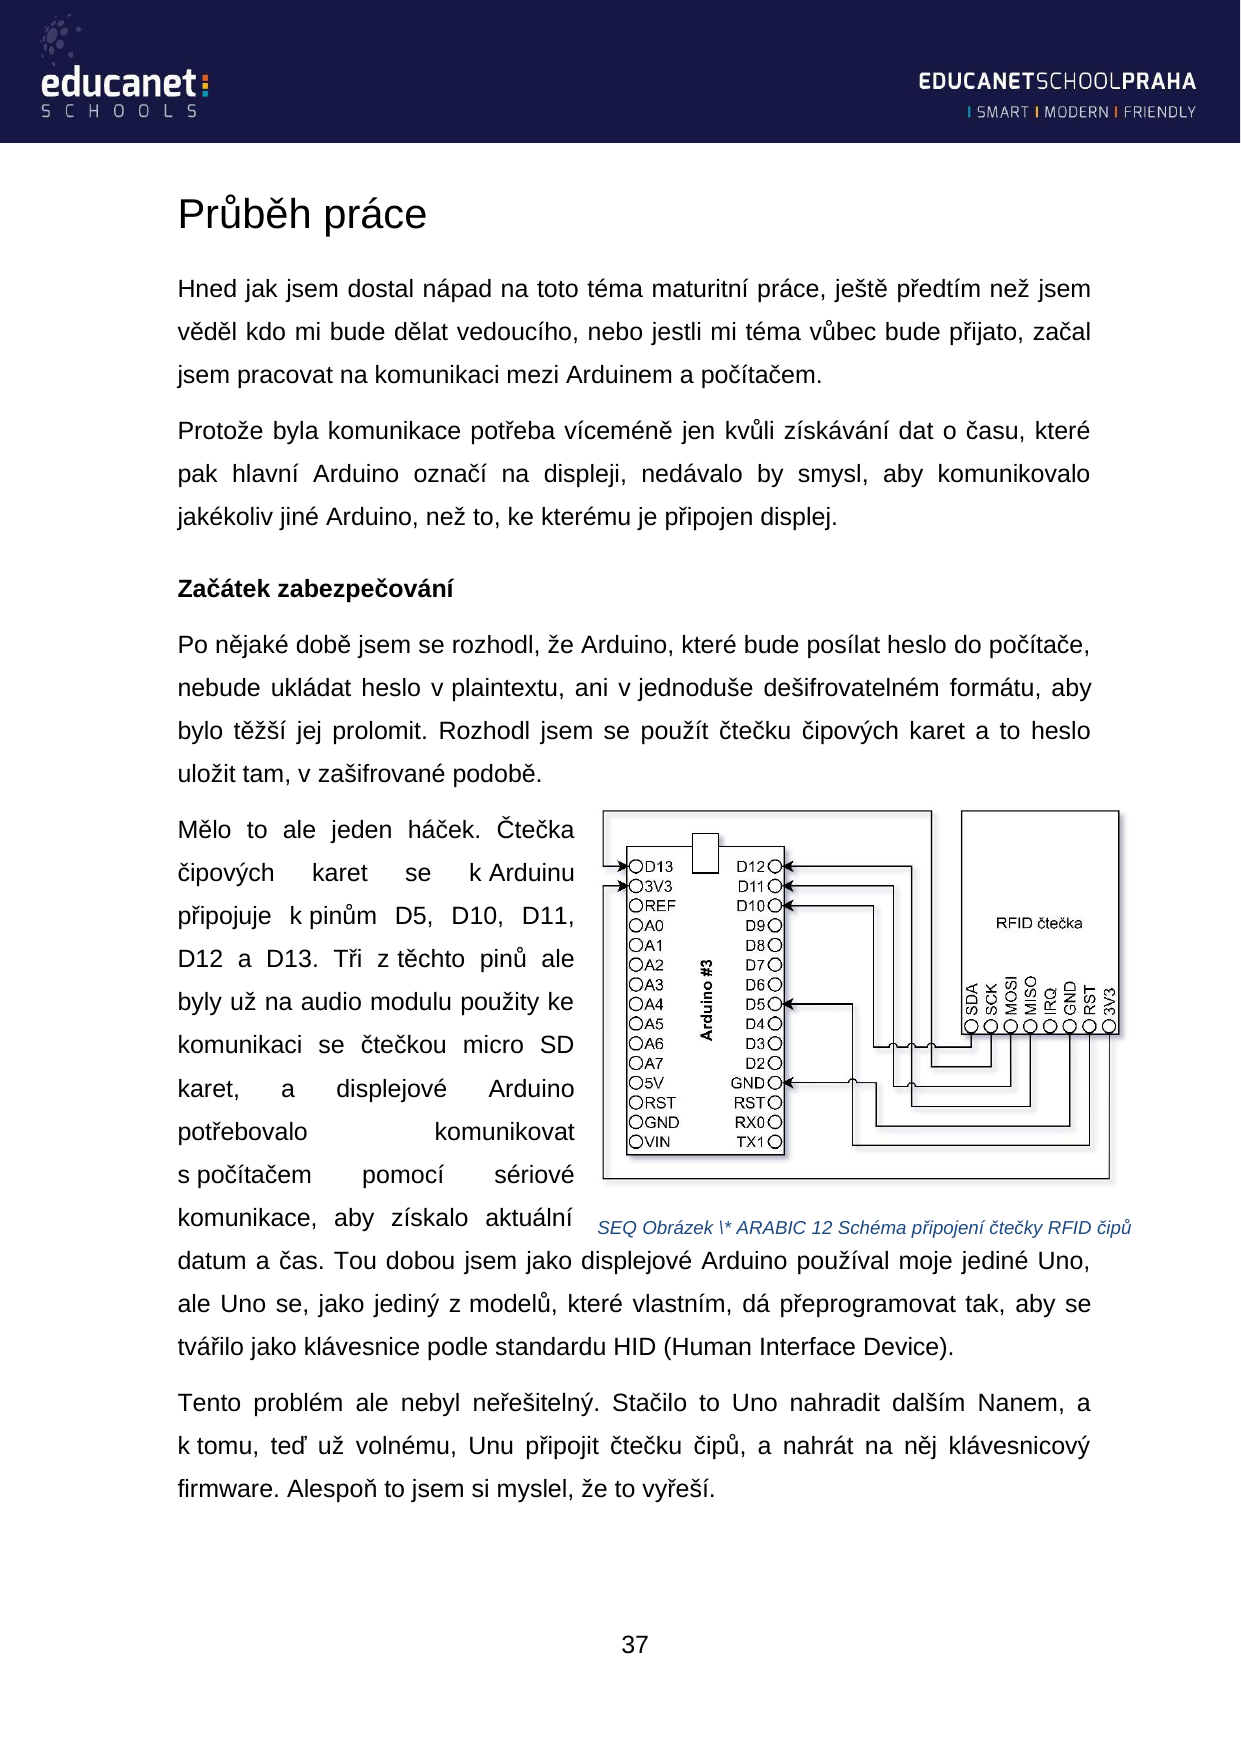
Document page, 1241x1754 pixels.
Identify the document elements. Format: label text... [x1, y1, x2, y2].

text Tento problém ale nebyl neřešitelný. Stačilo to Uno nahradit dalším Nanem, a k tomu, teď už volnému, Unu připojit čtečku čipů, a nahrát na něj klávesnicový firmware. Alespoň to jsem si myslel, že to vyřeší. [177, 1388, 1092, 1503]
text Hned jak jsem dostal nápad na toto téma maturitní práce, ještě předtím než jsem věděl kdo mi bude dělat vedoucího, nebo jestli mi téma vůbec bude přijato, začal jsem pracovat na komunikaci mezi Arduinem a počítačem. [177, 274, 1092, 389]
picture [0, 0, 1241, 143]
picture [593, 801, 1135, 1205]
text Po nějaké době jsem se rozhodl, že Arduino, které bude posílat heslo do počítače, nebude ukládat heslo v plaintextu, ani v jednoduše dešifrovatelném formátu, aby bylo těžší jej prolomit. Rozhodl jsem se použít čtečku čipových karet a to heslo uložit tam, v zašifrované podobě. [177, 630, 1092, 788]
subtitle Průběh práce [177, 189, 1092, 237]
text Protože byla komunikace potřeba víceméně jen kvůli získávání dat o času, které pak hlavní Arduino označí na displeji, nedávalo by smysl, aby komunikovalo jakékoliv jiné Arduino, než to, ke kterému je připojen displej. [177, 416, 1092, 531]
subtitle Začátek zabezpečování [177, 574, 1092, 603]
